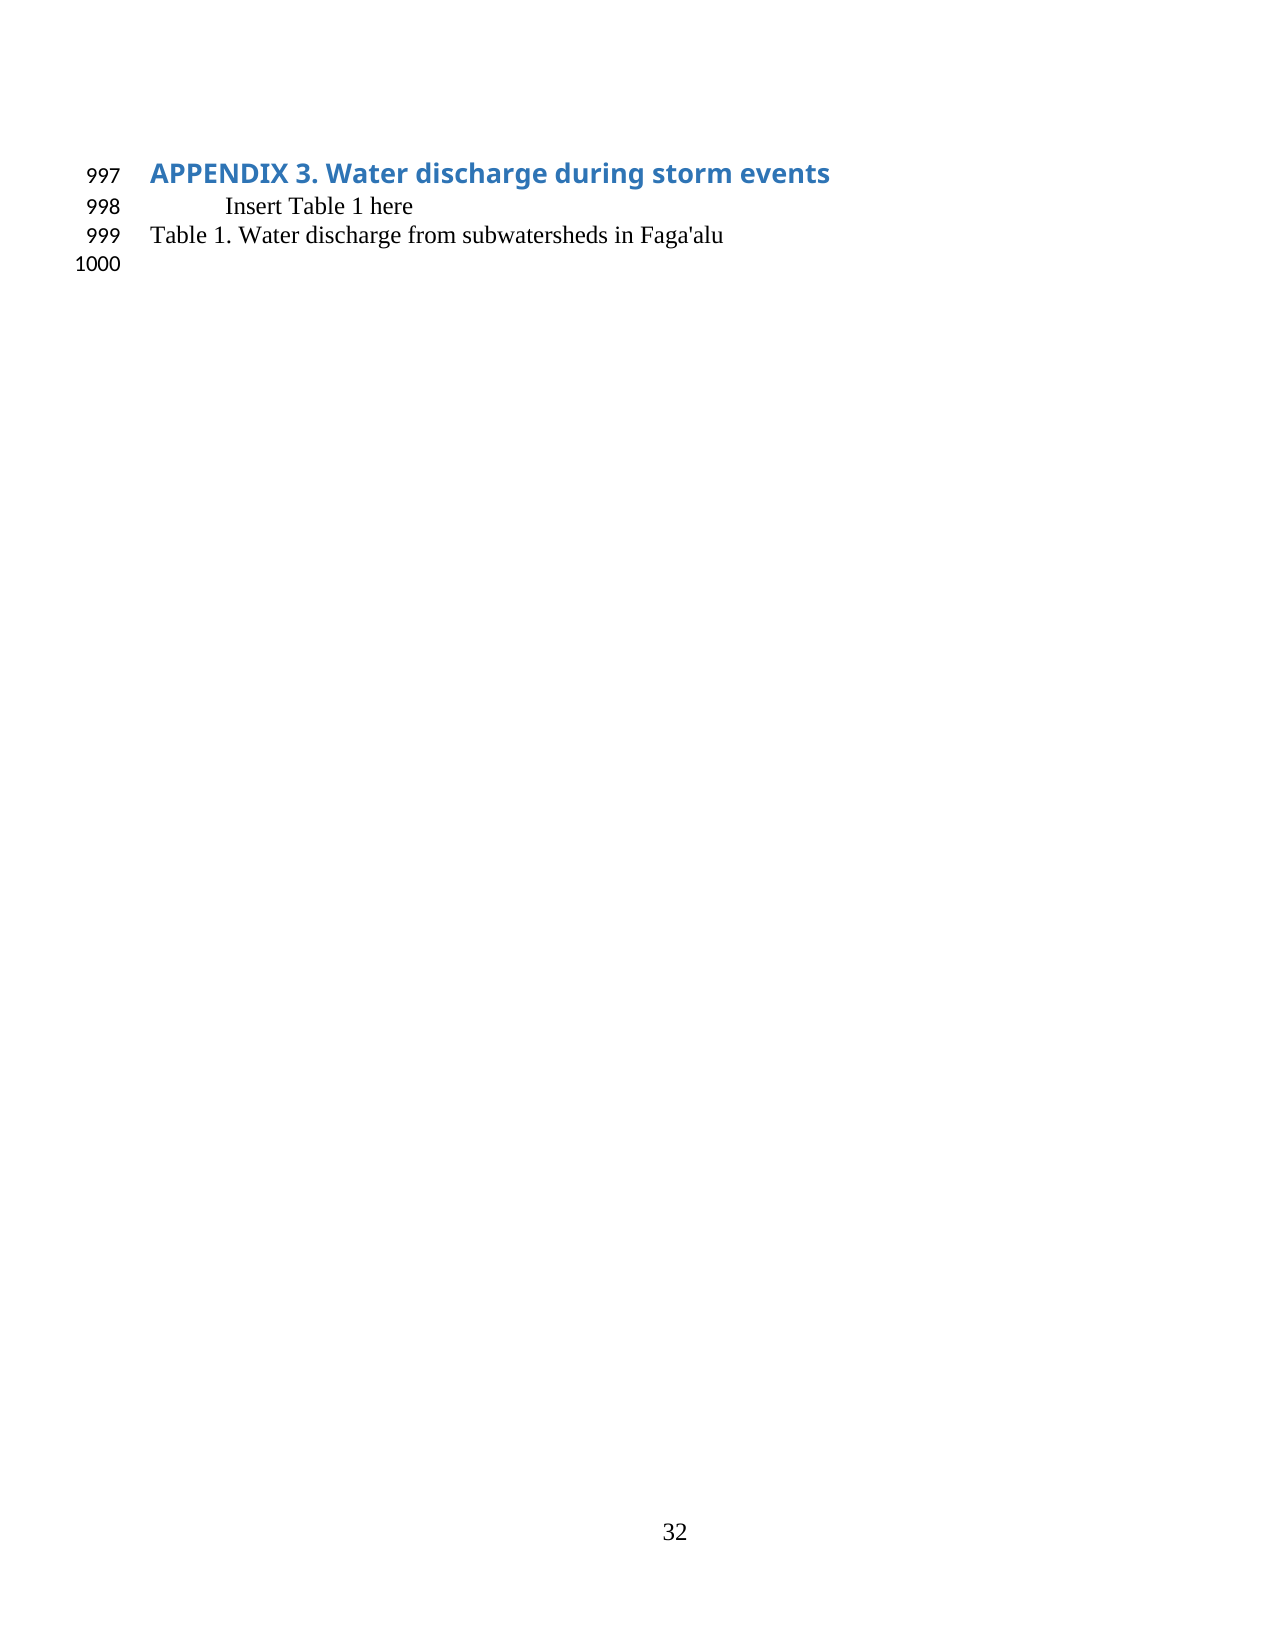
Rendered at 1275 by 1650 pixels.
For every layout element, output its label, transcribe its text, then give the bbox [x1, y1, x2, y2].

text Insert Table 1 here [150, 191, 1125, 220]
text Table 1. Water discharge from subwatersheds in Faga'alu [150, 220, 1125, 248]
subtitle APPENDIX 3. Water discharge during storm events [150, 154, 1125, 191]
